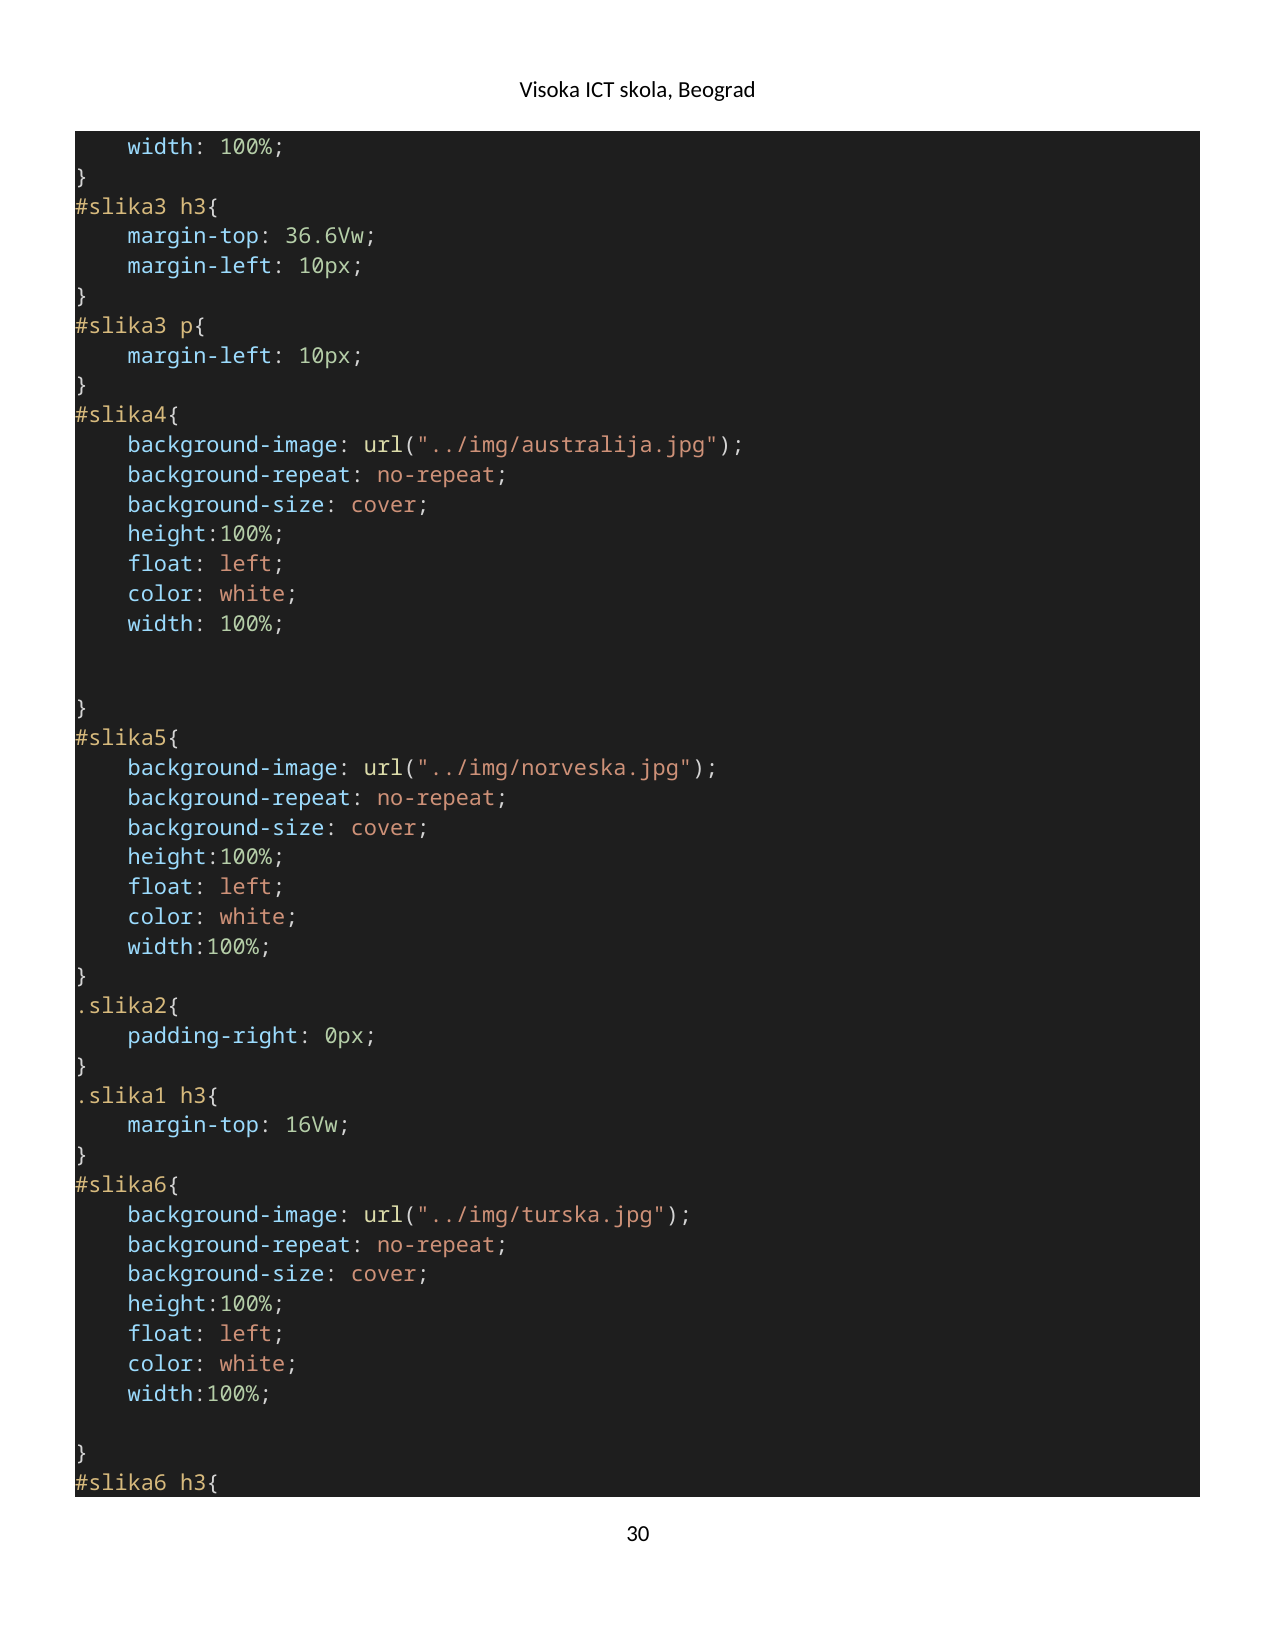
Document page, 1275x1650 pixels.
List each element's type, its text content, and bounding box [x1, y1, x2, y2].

text } [75, 369, 1200, 399]
text background-size: cover; [75, 811, 1200, 841]
text background-repeat: no-repeat; [75, 1228, 1200, 1258]
text .slika2{ [75, 990, 1200, 1020]
text #slika6{ [75, 1169, 1200, 1199]
text } [75, 960, 1200, 990]
text #slika4{ [75, 399, 1200, 429]
text background-repeat: no-repeat; [75, 782, 1200, 811]
text #slika5{ [75, 722, 1200, 752]
text width:100%; [75, 931, 1200, 960]
text width:100%; [75, 1377, 1200, 1407]
text float: left; [75, 1318, 1200, 1348]
text #slika6 h3{ [75, 1467, 1200, 1497]
text height:100%; [75, 841, 1200, 871]
text margin-top: 36.6Vw; [75, 220, 1200, 250]
text background-image: url("../img/australija.jpg"); [75, 429, 1200, 459]
text margin-left: 10px; [75, 250, 1200, 280]
text height:100%; [75, 518, 1200, 548]
text float: left; [75, 548, 1200, 578]
text float: left; [75, 871, 1200, 901]
text } [75, 1139, 1200, 1169]
text padding-right: 0px; [75, 1020, 1200, 1050]
text background-size: cover; [75, 1258, 1200, 1288]
text #slika3 h3{ [75, 191, 1200, 220]
text } [75, 280, 1200, 310]
text margin-left: 10px; [75, 339, 1200, 369]
text height:100%; [75, 1288, 1200, 1318]
text } [75, 692, 1200, 722]
text background-image: url("../img/norveska.jpg"); [75, 752, 1200, 782]
text color: white; [75, 1348, 1200, 1377]
text color: white; [75, 901, 1200, 931]
text width: 100%; [75, 131, 1200, 161]
text } [75, 1437, 1200, 1467]
text background-image: url("../img/turska.jpg"); [75, 1199, 1200, 1228]
text } [75, 161, 1200, 191]
text background-size: cover; [75, 488, 1200, 518]
text margin-top: 16Vw; [75, 1109, 1200, 1139]
text #slika3 p{ [75, 310, 1200, 339]
text color: white; [75, 578, 1200, 608]
text width: 100%; [75, 608, 1200, 637]
text background-repeat: no-repeat; [75, 459, 1200, 488]
text } [75, 1050, 1200, 1079]
text .slika1 h3{ [75, 1079, 1200, 1109]
